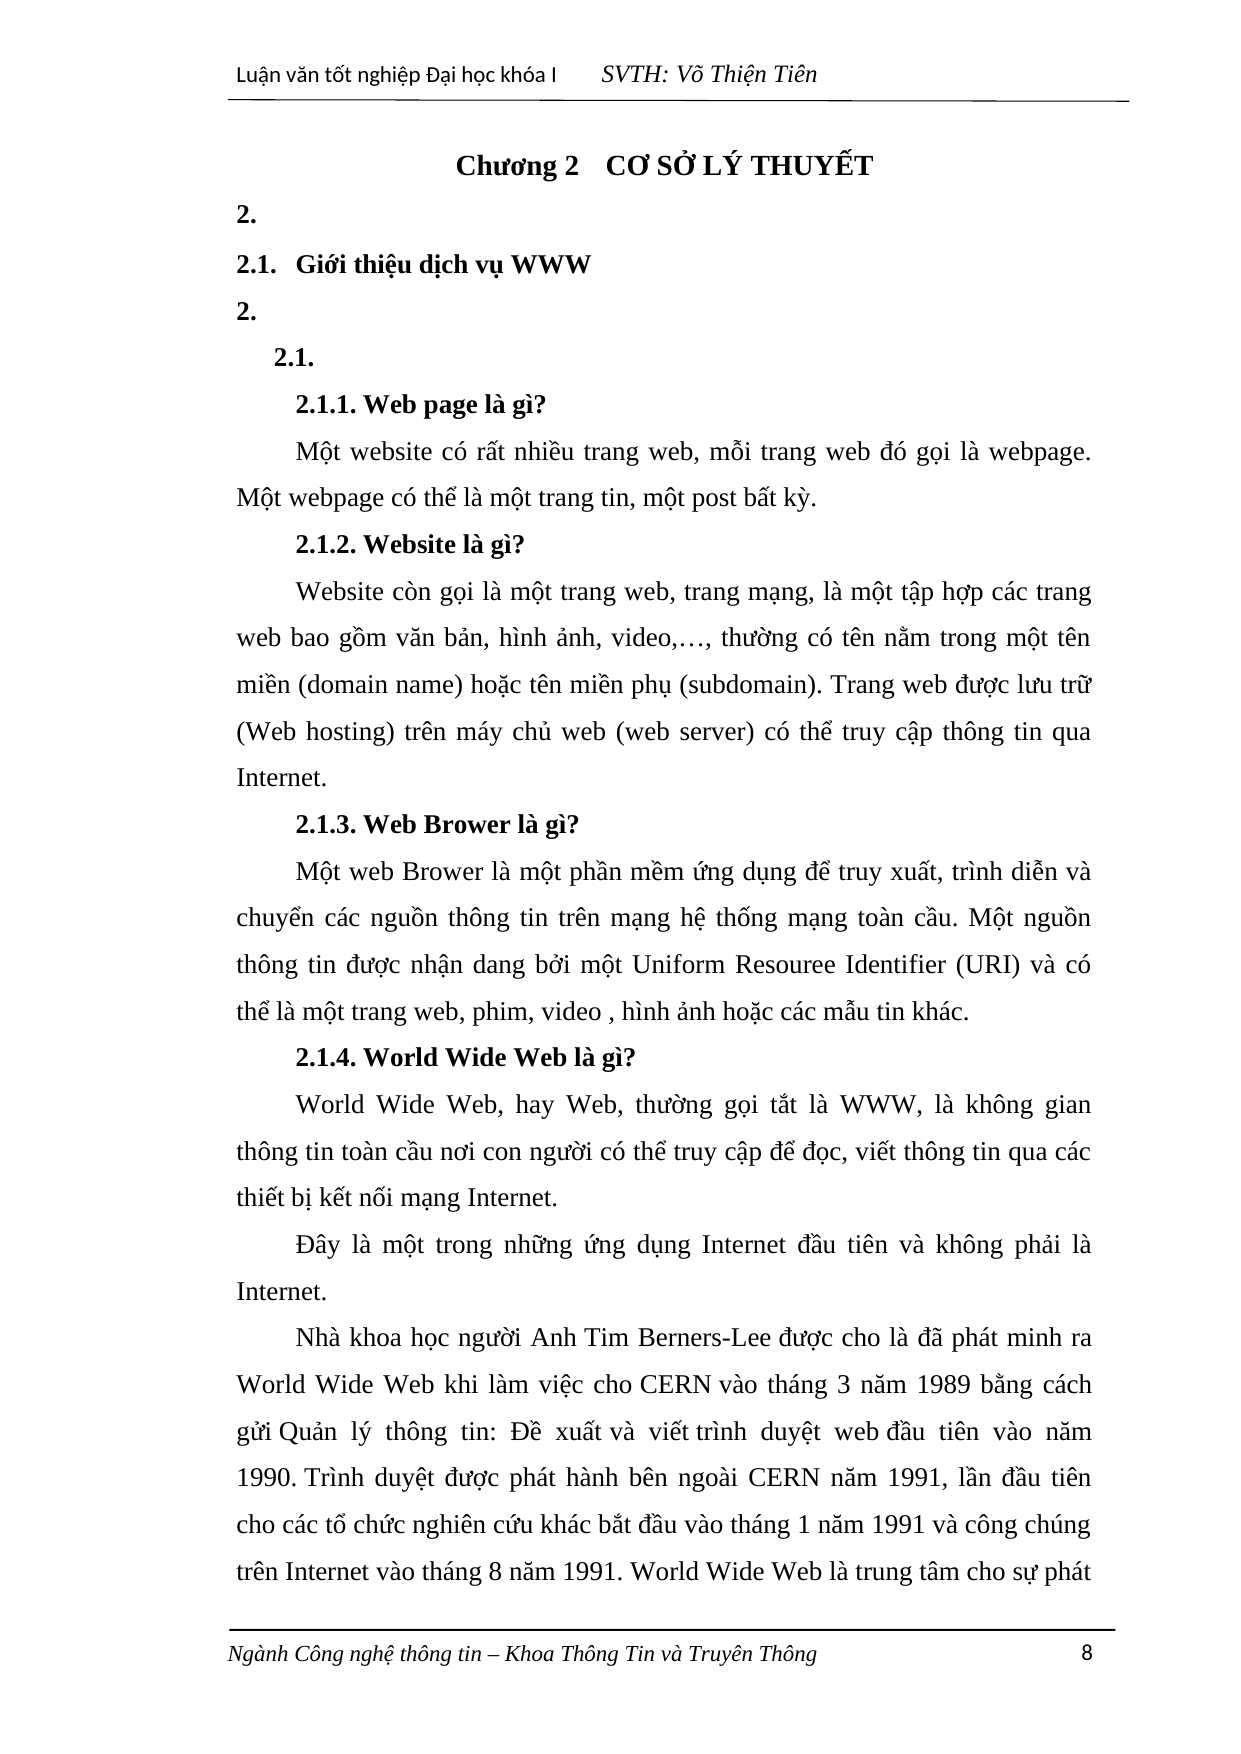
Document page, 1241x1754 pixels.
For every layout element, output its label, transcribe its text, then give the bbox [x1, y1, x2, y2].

text Web page là gì? [295, 388, 1093, 419]
text CƠ SỞ LÝ THUYẾT [236, 148, 1093, 181]
text World Wide Web là gì? [295, 1042, 1093, 1073]
text Một website có rất nhiều trang web, mỗi trang web đó gọi là webpage. Một webpage có thể là một trang tin, một post bất kỳ. [236, 435, 1093, 513]
text Website còn gọi là một trang web, trang mạng, là một tập hợp các trang web bao gồm văn bản, hình ảnh, video,…, thường có tên nằm trong một tên miền (domain name) hoặc tên miền phụ (subdomain). Trang web được lưu trữ (Web hosting) trên máy chủ web (web server) có thể truy cập thông tin qua Internet. [236, 575, 1093, 793]
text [236, 1322, 1093, 1586]
text Web Brower là gì? [295, 808, 1093, 839]
text Website là gì? [295, 528, 1093, 559]
text Giới thiệu dịch vụ WWW [236, 248, 1093, 279]
text Đây là một trong những ứng dụng Internet đầu tiên và không phải là Internet. [236, 1228, 1093, 1306]
text Một web Brower là một phần mềm ứng dụng để truy xuất, trình diễn và chuyển các nguồn thông tin trên mạng hệ thống mạng toàn cầu. Một nguồn thông tin được nhận dang bởi một Uniform Resouree Identifier (URI) và có thể là một trang web, phim, video , hình ảnh hoặc các mẫu tin khác. [236, 855, 1093, 1026]
text World Wide Web, hay Web, thường gọi tắt là WWW, là không gian thông tin toàn cầu nơi con người có thể truy cập để đọc, viết thông tin qua các thiết bị kết nối mạng Internet. [236, 1088, 1093, 1213]
